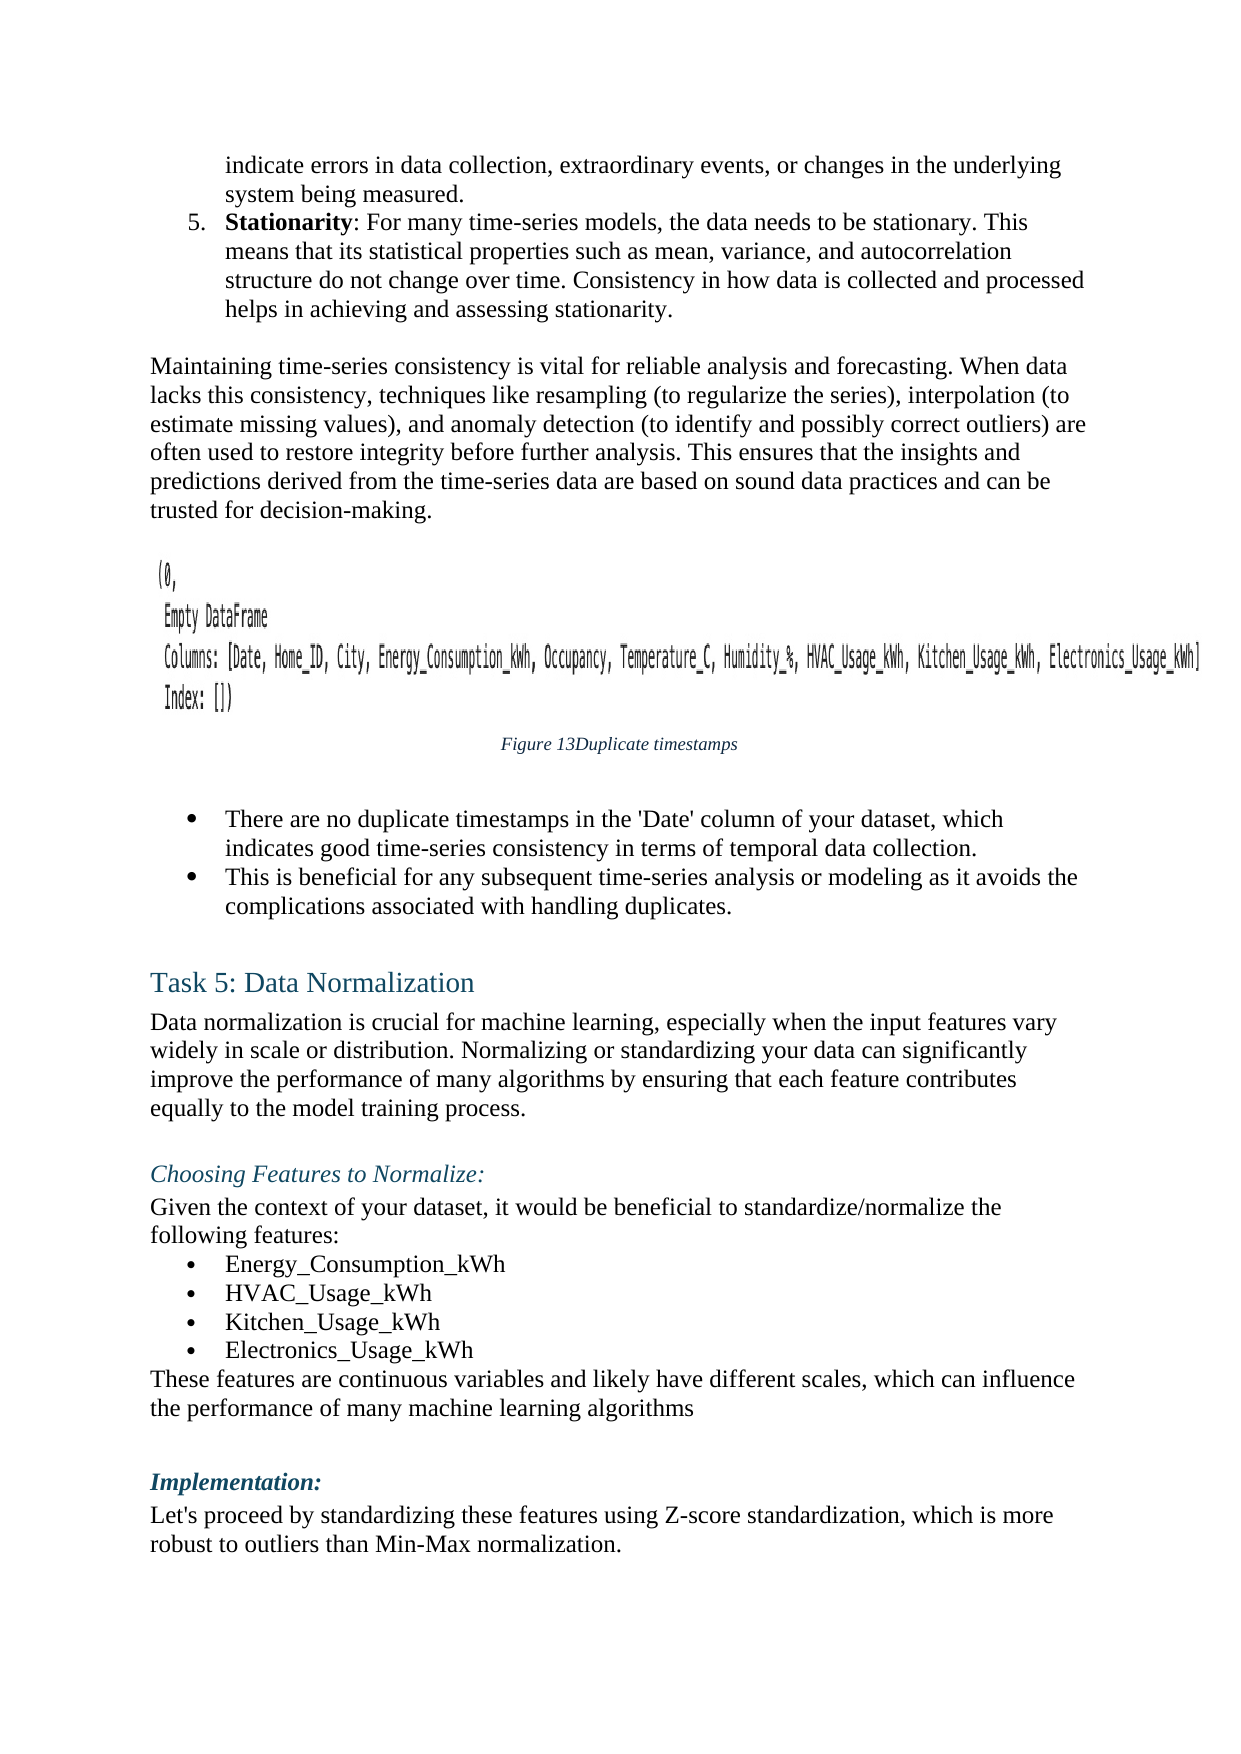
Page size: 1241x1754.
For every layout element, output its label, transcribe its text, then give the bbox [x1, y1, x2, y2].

text These features are continuous variables and likely have different scales, which can influence the performance of many machine learning algorithms [150, 1364, 1090, 1422]
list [187, 150, 1090, 207]
list Stationarity: For many time-series models, the data needs to be stationary. This means that its statistical properties such as mean, variance, and autocorrelation structure do not change over time. Consistency in how data is collected and processed helps in achieving and assessing stationarity. [187, 207, 1090, 322]
text Let's proceed by standardizing these features using Z-score standardization, which is more robust to outliers than Min-Max normalization. [150, 1500, 1090, 1558]
list This is beneficial for any subsequent time-series analysis or modeling as it avoids the complications associated with handling duplicates. [187, 862, 1090, 919]
subtitle Task 5: Data Normalization [150, 965, 1090, 998]
subtitle Choosing Features to Normalize: [150, 1159, 1090, 1188]
text Maintaining time-series consistency is vital for reliable analysis and forecasting. When data lacks this consistency, techniques like resampling (to regularize the series), interpolation (to estimate missing values), and anomaly detection (to identify and possibly correct outliers) are often used to restore integrity before further analysis. This ensures that the insights and predictions derived from the time-series data are based on sound data practices and can be trusted for decision-making. [150, 351, 1090, 524]
list Kitchen_Usage_kWh [187, 1307, 1090, 1336]
list Electronics_Usage_kWh [187, 1336, 1090, 1364]
list HVAC_Usage_kWh [187, 1278, 1090, 1307]
list There are no duplicate timestamps in the 'Date' column of your dataset, which indicates good time-series consistency in terms of temporal data collection. [187, 804, 1090, 862]
list Energy_Consumption_kWh [187, 1249, 1090, 1278]
text Data normalization is crucial for machine learning, especially when the input features vary widely in scale or distribution. Normalizing or standardizing your data can significantly improve the performance of many algorithms by ensuring that each feature contributes equally to the model training process. [150, 1007, 1090, 1122]
text Given the context of your dataset, it would be beneficial to standardize/normalize the following features: [150, 1192, 1090, 1249]
picture [150, 552, 1208, 734]
subtitle Implementation: [150, 1467, 1090, 1496]
text Figure 13Duplicate timestamps [150, 734, 1090, 755]
